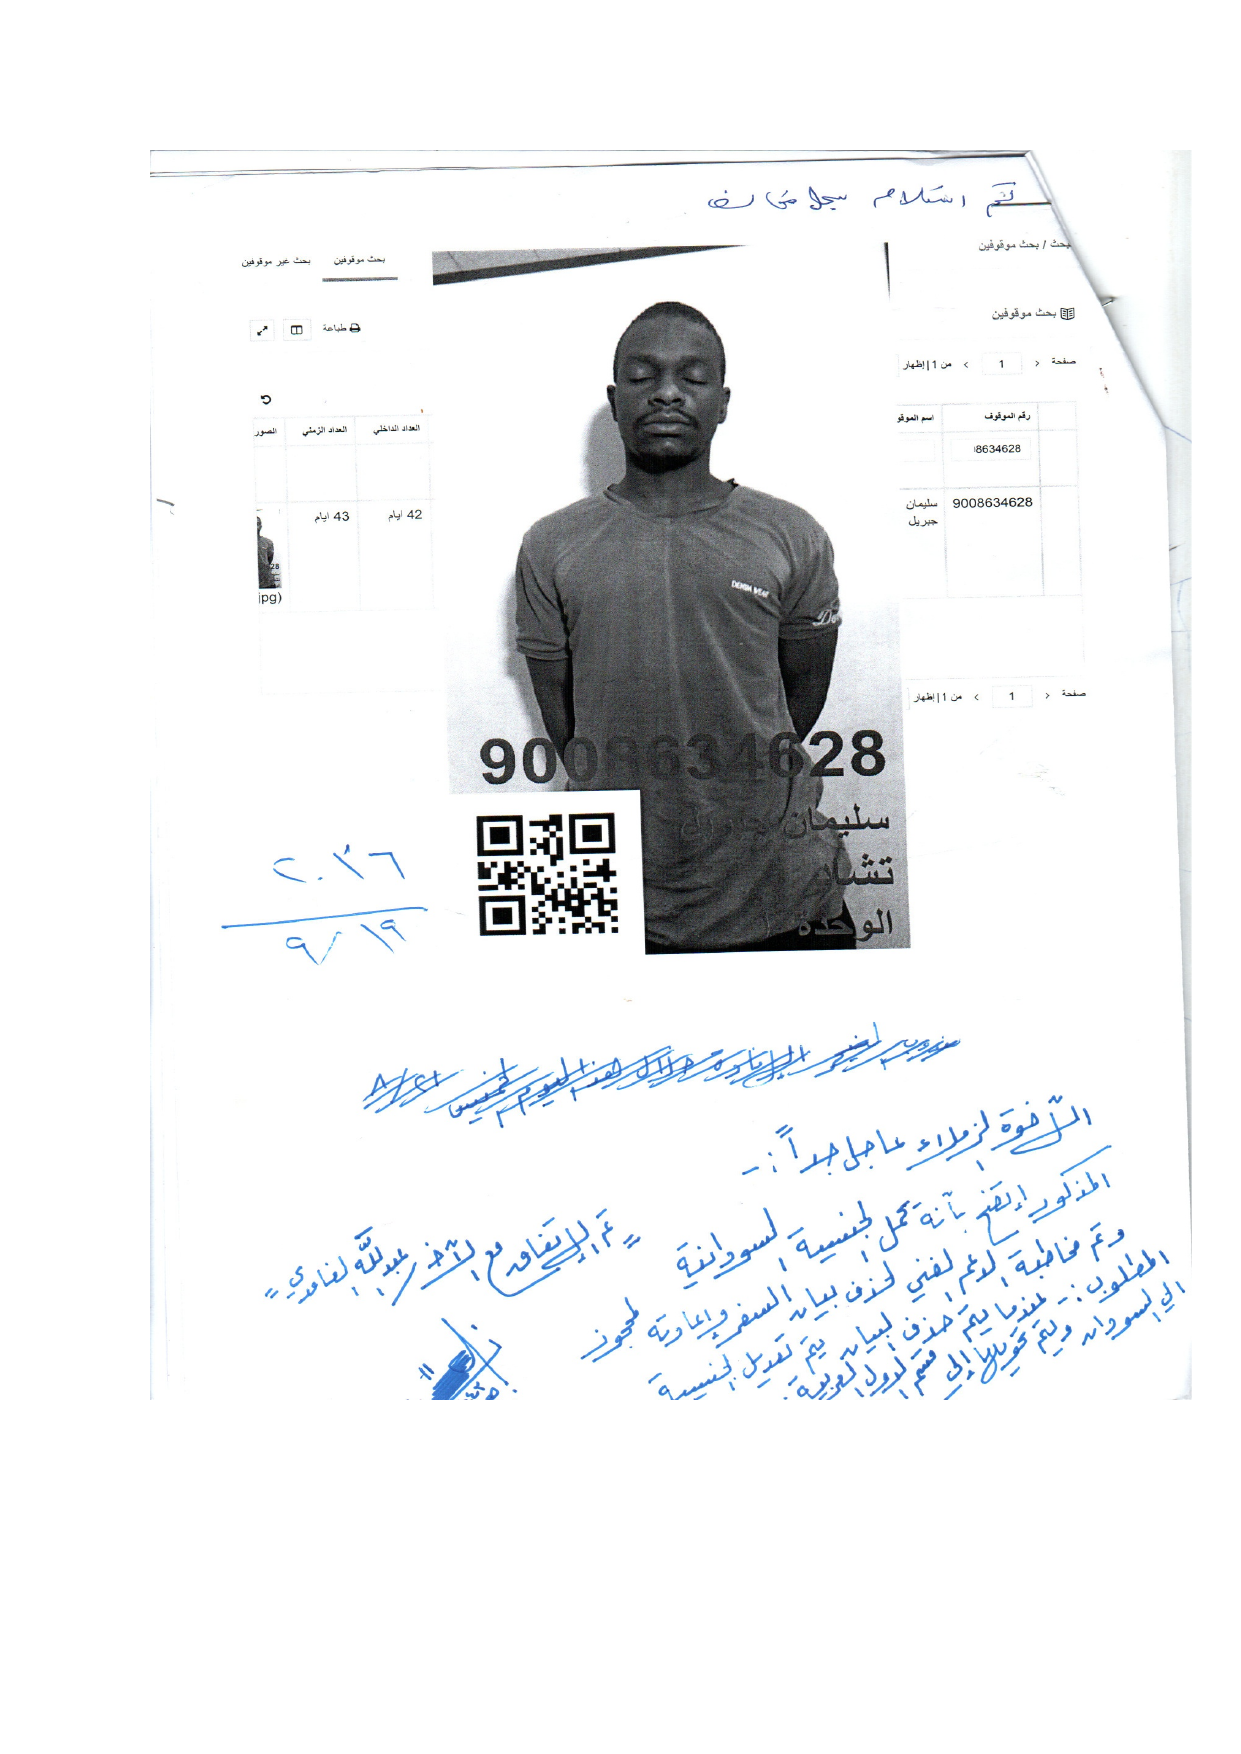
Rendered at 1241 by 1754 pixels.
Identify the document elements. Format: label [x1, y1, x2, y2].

picture [150, 150, 1192, 1400]
